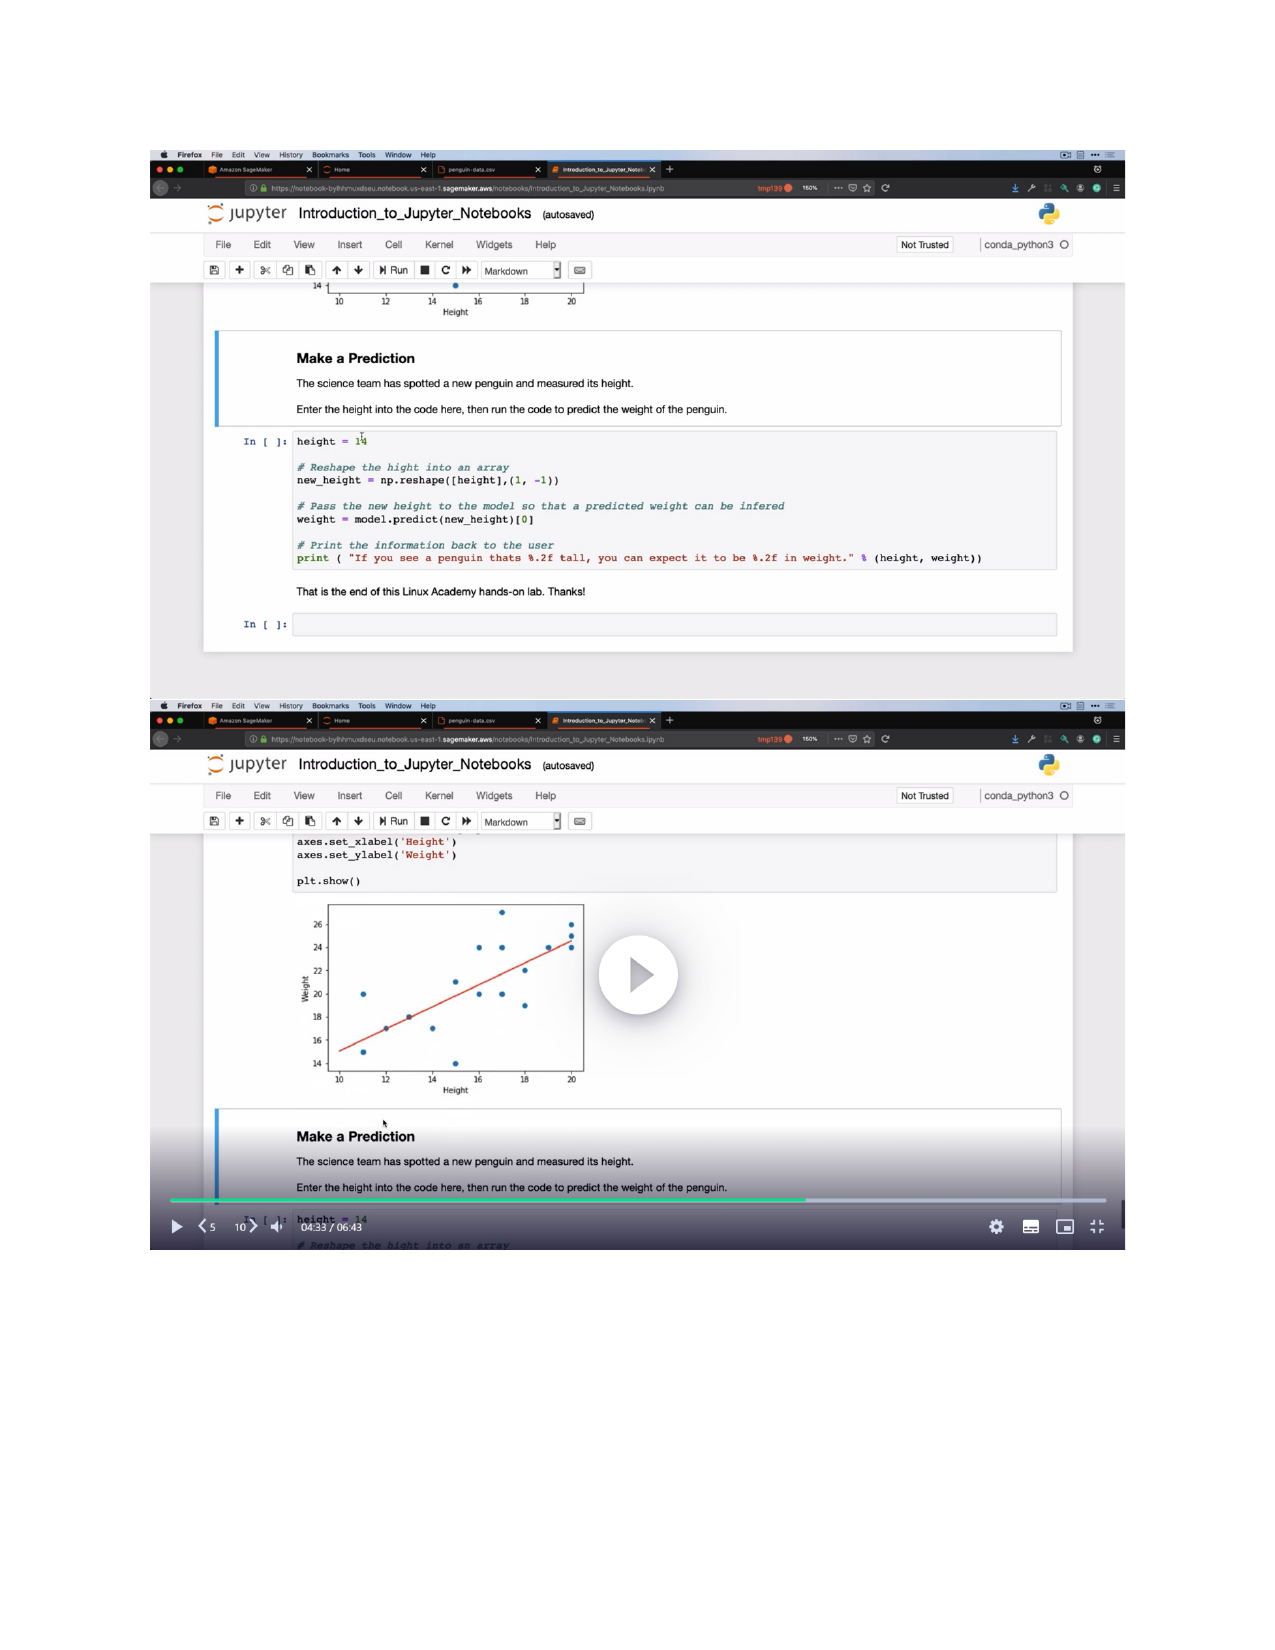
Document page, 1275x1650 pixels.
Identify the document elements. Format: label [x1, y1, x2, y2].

picture [150, 700, 1125, 1250]
picture [150, 150, 1125, 699]
